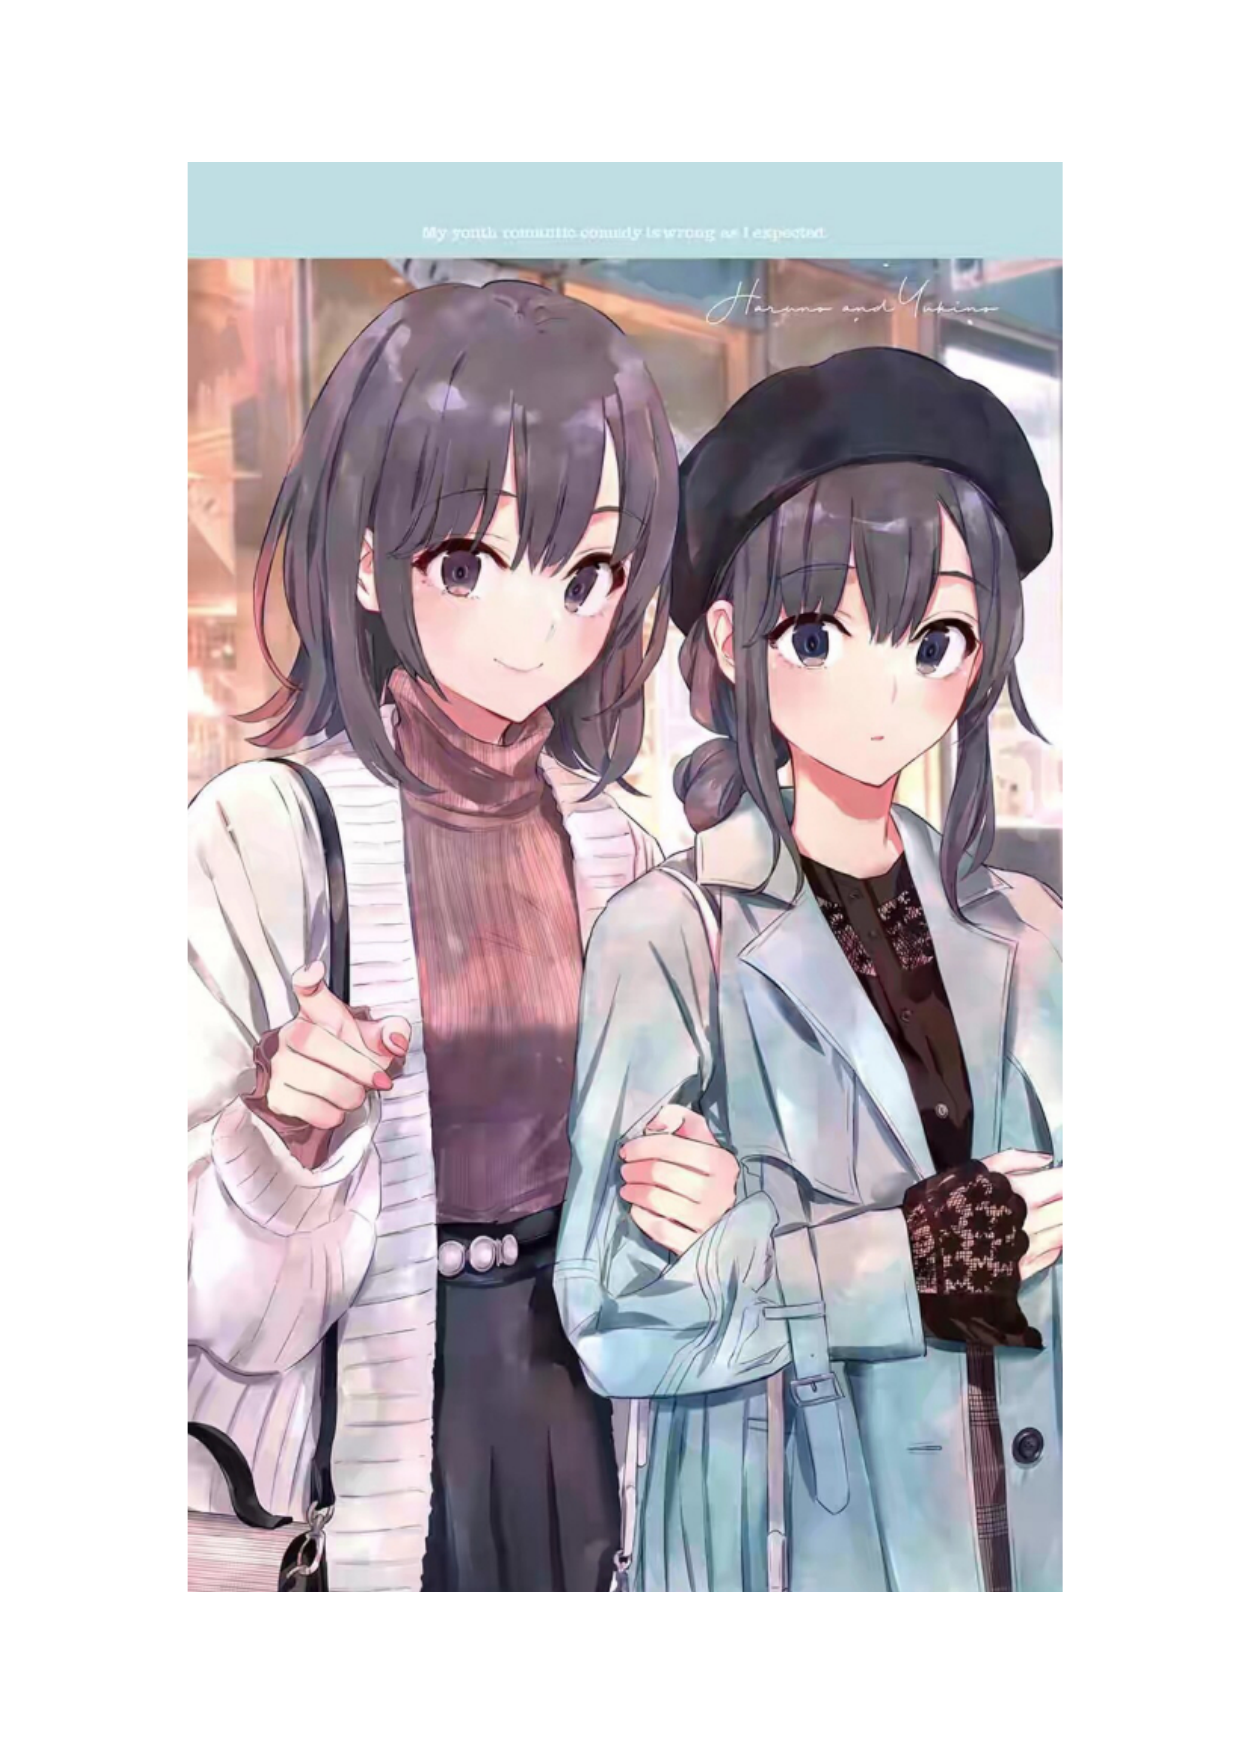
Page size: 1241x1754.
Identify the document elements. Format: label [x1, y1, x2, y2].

picture [187, 162, 1063, 1592]
